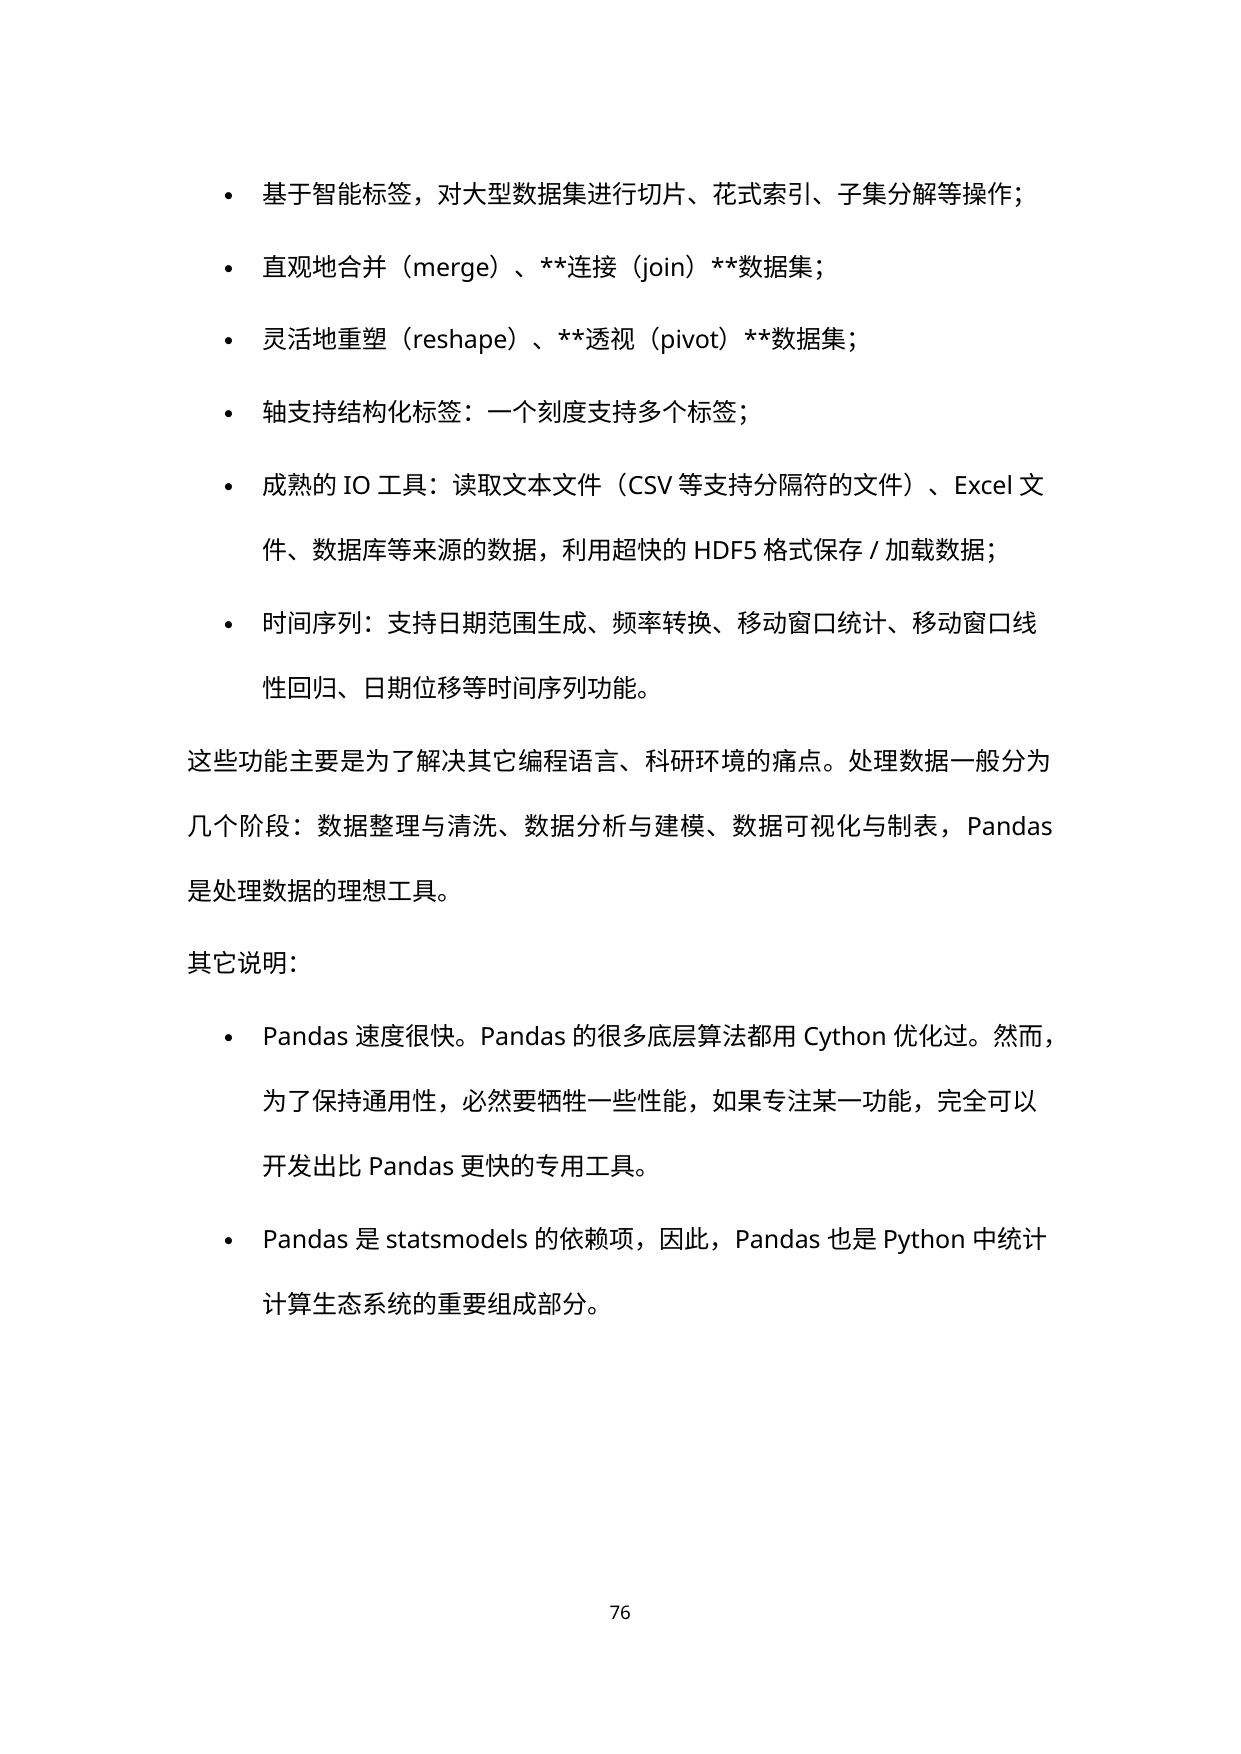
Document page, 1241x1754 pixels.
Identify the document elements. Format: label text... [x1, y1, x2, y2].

list 轴支持结构化标签：一个刻度支持多个标签； [225, 378, 1053, 443]
list Pandas 是 statsmodels 的依赖项，因此，Pandas 也是 Python 中统计计算生态系统的重要组成部分。 [225, 1205, 1053, 1335]
text 其它说明： [187, 929, 1053, 994]
list 时间序列：支持日期范围生成、频率转换、移动窗口统计、移动窗口线性回归、日期位移等时间序列功能。 [225, 589, 1053, 719]
list Pandas 速度很快。Pandas 的很多底层算法都用 Cython 优化过。然而，为了保持通用性，必然要牺牲一些性能，如果专注某一功能，完全可以开发出比 Pandas 更快的专用工具。 [225, 1002, 1053, 1197]
list 直观地合并（merge）、**连接（join）**数据集； [225, 233, 1053, 298]
list 灵活地重塑（reshape）、**透视（pivot）**数据集； [225, 305, 1053, 370]
text 这些功能主要是为了解决其它编程语言、科研环境的痛点。处理数据一般分为几个阶段：数据整理与清洗、数据分析与建模、数据可视化与制表，Pandas 是处理数据的理想工具。 [187, 727, 1053, 922]
list 成熟的 IO 工具：读取文本文件（CSV 等支持分隔符的文件）、Excel 文件、数据库等来源的数据，利用超快的 HDF5 格式保存 / 加载数据； [225, 451, 1053, 581]
list 基于智能标签，对大型数据集进行切片、花式索引、子集分解等操作； [225, 160, 1053, 225]
